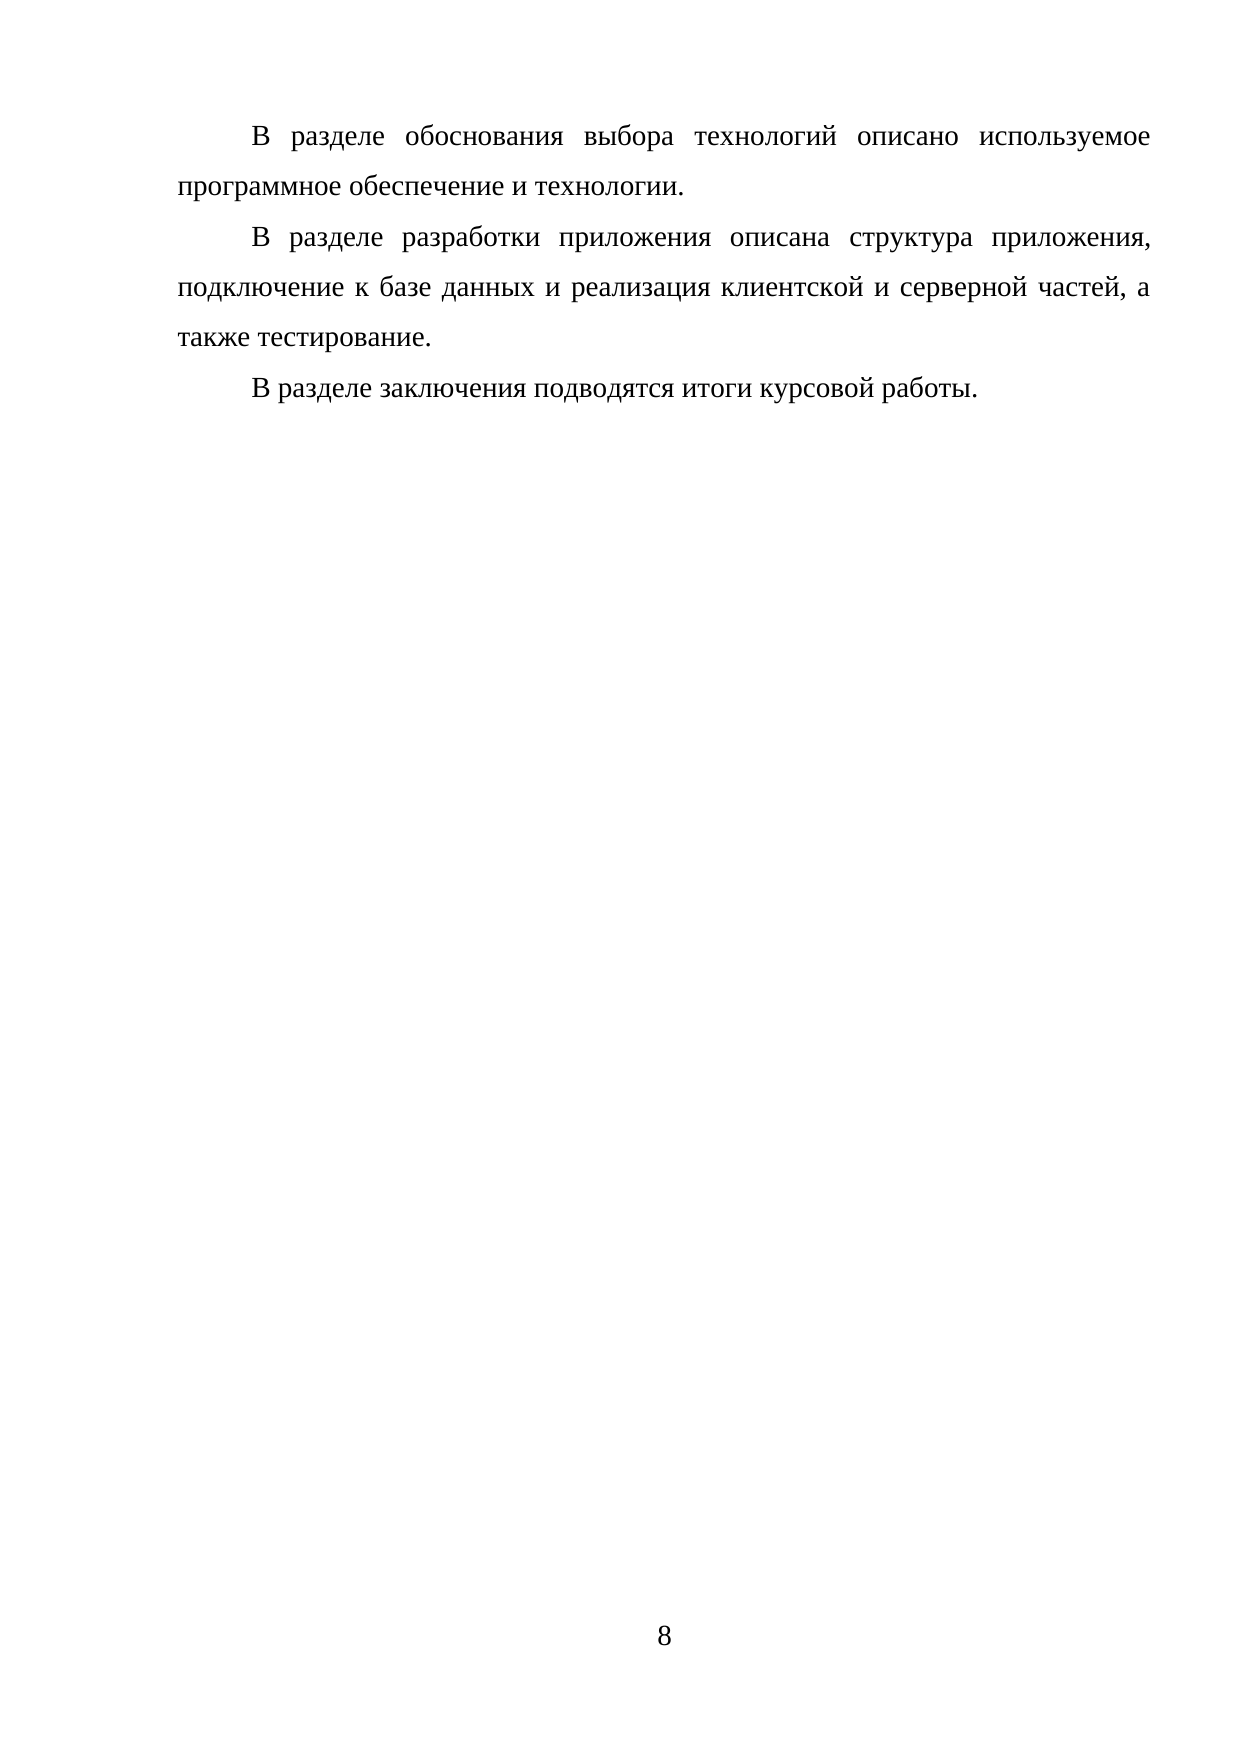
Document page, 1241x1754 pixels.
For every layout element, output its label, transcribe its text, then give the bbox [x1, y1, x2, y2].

text В разделе заключения подводятся итоги курсовой работы. [177, 370, 1152, 403]
text В разделе обоснования выбора технологий описано используемое программное обеспечение и технологии. [177, 118, 1152, 202]
text В разделе разработки приложения описана структура приложения, подключение к базе данных и реализация клиентской и серверной частей, а также тестирование. [177, 219, 1152, 353]
